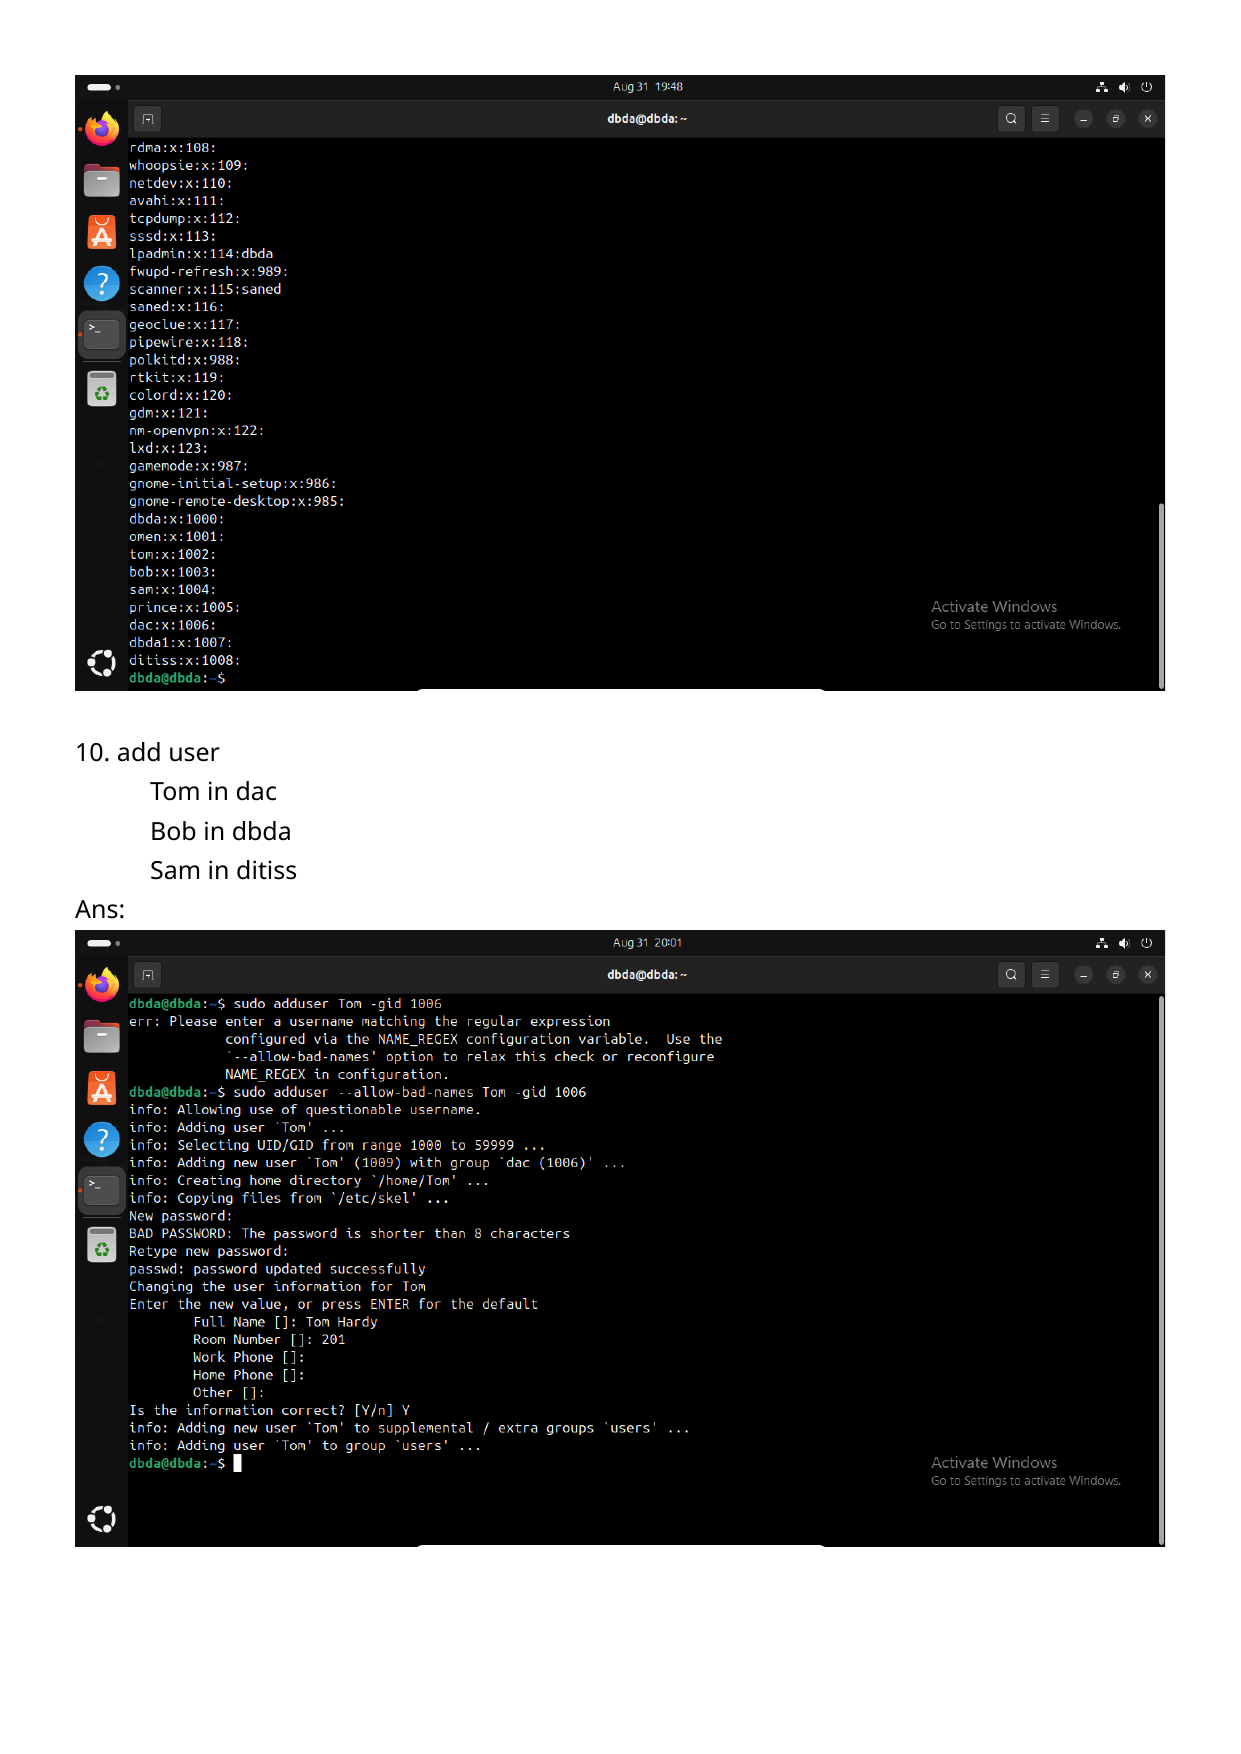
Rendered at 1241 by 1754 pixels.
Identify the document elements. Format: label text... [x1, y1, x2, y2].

text Sam in ditiss [75, 852, 1165, 886]
text Bob in dbda [75, 813, 1165, 847]
text Tom in dac [75, 774, 1165, 808]
picture [75, 930, 1166, 1547]
text Ans: [75, 892, 1165, 930]
text 10. add user [75, 735, 1165, 769]
picture [75, 75, 1166, 691]
